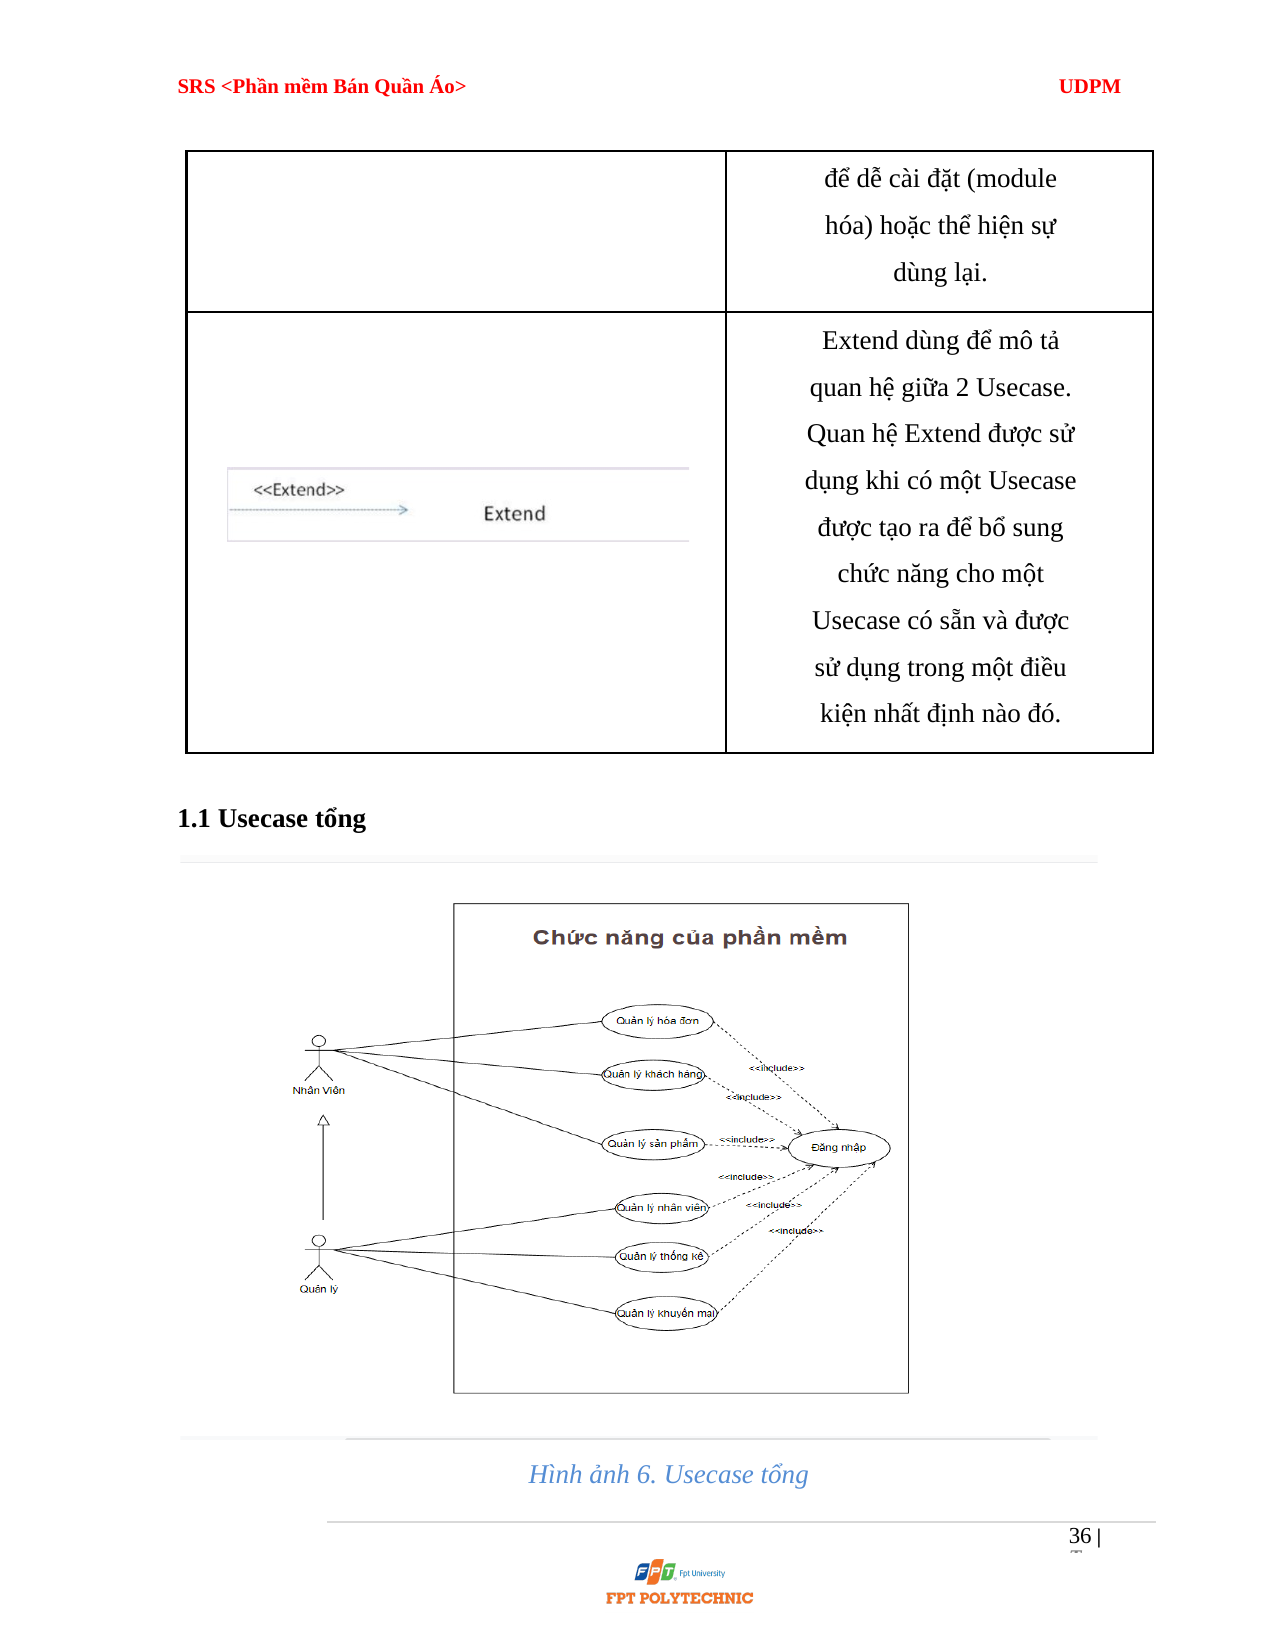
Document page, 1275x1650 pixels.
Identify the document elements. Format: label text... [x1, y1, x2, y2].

picture [605, 1550, 754, 1622]
picture [180, 855, 1098, 1440]
list Usecase tổng [177, 802, 1196, 833]
text Hình ảnh 6. Usecase tổng [144, 1458, 1196, 1489]
table_cell Extend dùng để mô tả quan hệ giữa 2 Usecase. Quan hệ Extend được sử dụng khi có một Usecase được tạo ra để bổ sung chức năng cho một Usecase có sẵn và được sử dụng trong một điều kiện nhất định nào đó. [727, 313, 1152, 752]
table_cell [188, 313, 725, 752]
table_header [188, 152, 725, 311]
picture [227, 467, 690, 542]
table_header để dễ cài đặt (module hóa) hoặc thể hiện sự dùng lại. [727, 152, 1152, 311]
